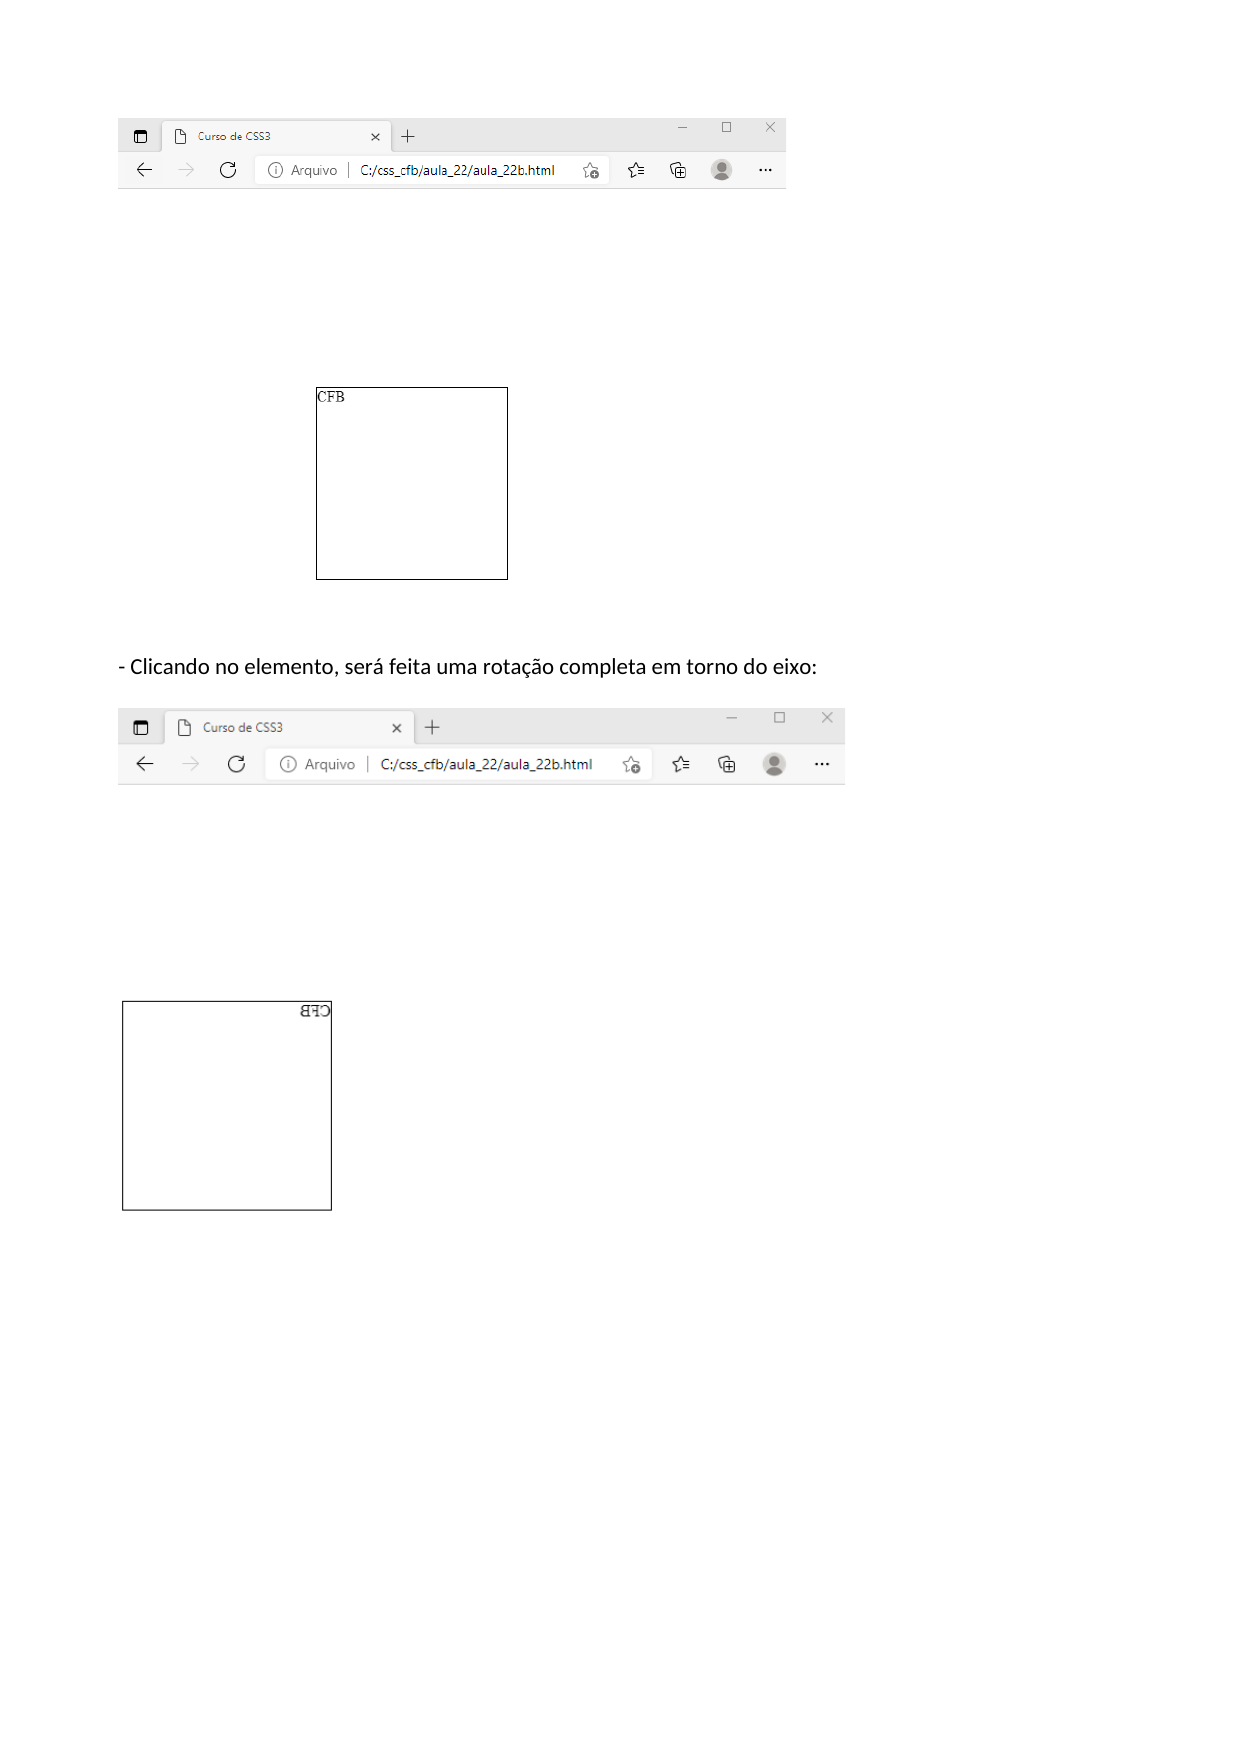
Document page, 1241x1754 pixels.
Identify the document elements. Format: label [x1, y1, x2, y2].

picture [118, 118, 787, 625]
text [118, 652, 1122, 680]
picture [118, 708, 845, 1247]
